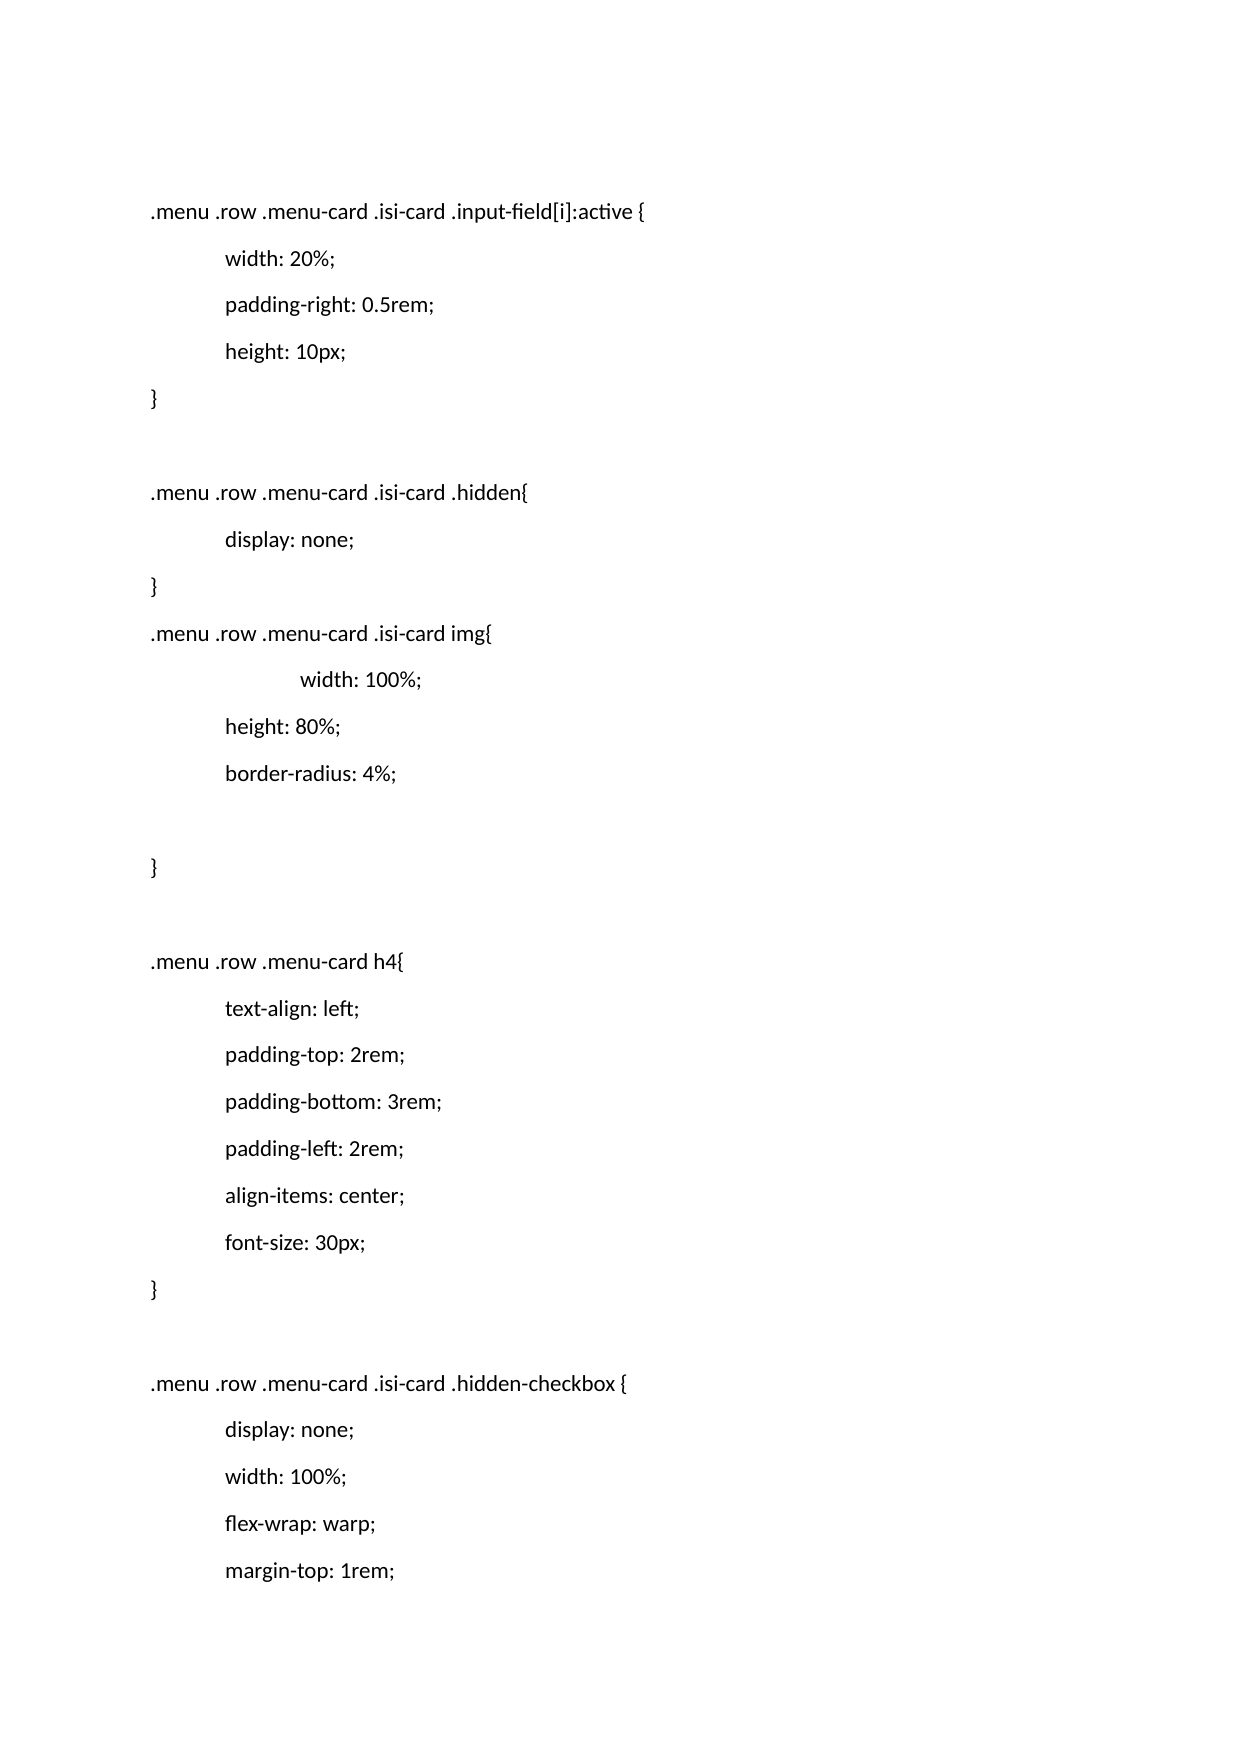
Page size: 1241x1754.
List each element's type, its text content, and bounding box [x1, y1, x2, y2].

text width: 100%; [150, 666, 1090, 694]
text flex-wrap: warp; [150, 1509, 1090, 1537]
text font-size: 30px; [150, 1228, 1090, 1256]
text text-align: left; [150, 994, 1090, 1022]
text .menu .row .menu-card .isi-card img{ [150, 619, 1090, 647]
text } [150, 384, 1090, 412]
text } [150, 572, 1090, 600]
text border-radius: 4%; [150, 759, 1090, 787]
text margin-top: 1rem; [150, 1556, 1090, 1584]
text height: 10px; [150, 337, 1090, 366]
text .menu .row .menu-card .isi-card .input-field[i]:active { [150, 197, 1090, 225]
text height: 80%; [150, 712, 1090, 741]
text display: none; [150, 1416, 1090, 1444]
text width: 100%; [150, 1462, 1090, 1491]
text display: none; [150, 525, 1090, 553]
text align-items: center; [150, 1181, 1090, 1209]
text .menu .row .menu-card .isi-card .hidden{ [150, 478, 1090, 506]
text } [150, 853, 1090, 881]
text padding-bottom: 3rem; [150, 1087, 1090, 1116]
text .menu .row .menu-card h4{ [150, 947, 1090, 975]
text width: 20%; [150, 244, 1090, 272]
text padding-left: 2rem; [150, 1134, 1090, 1162]
text padding-top: 2rem; [150, 1041, 1090, 1069]
text .menu .row .menu-card .isi-card .hidden-checkbox { [150, 1369, 1090, 1397]
text } [150, 1275, 1090, 1303]
text padding-right: 0.5rem; [150, 291, 1090, 319]
